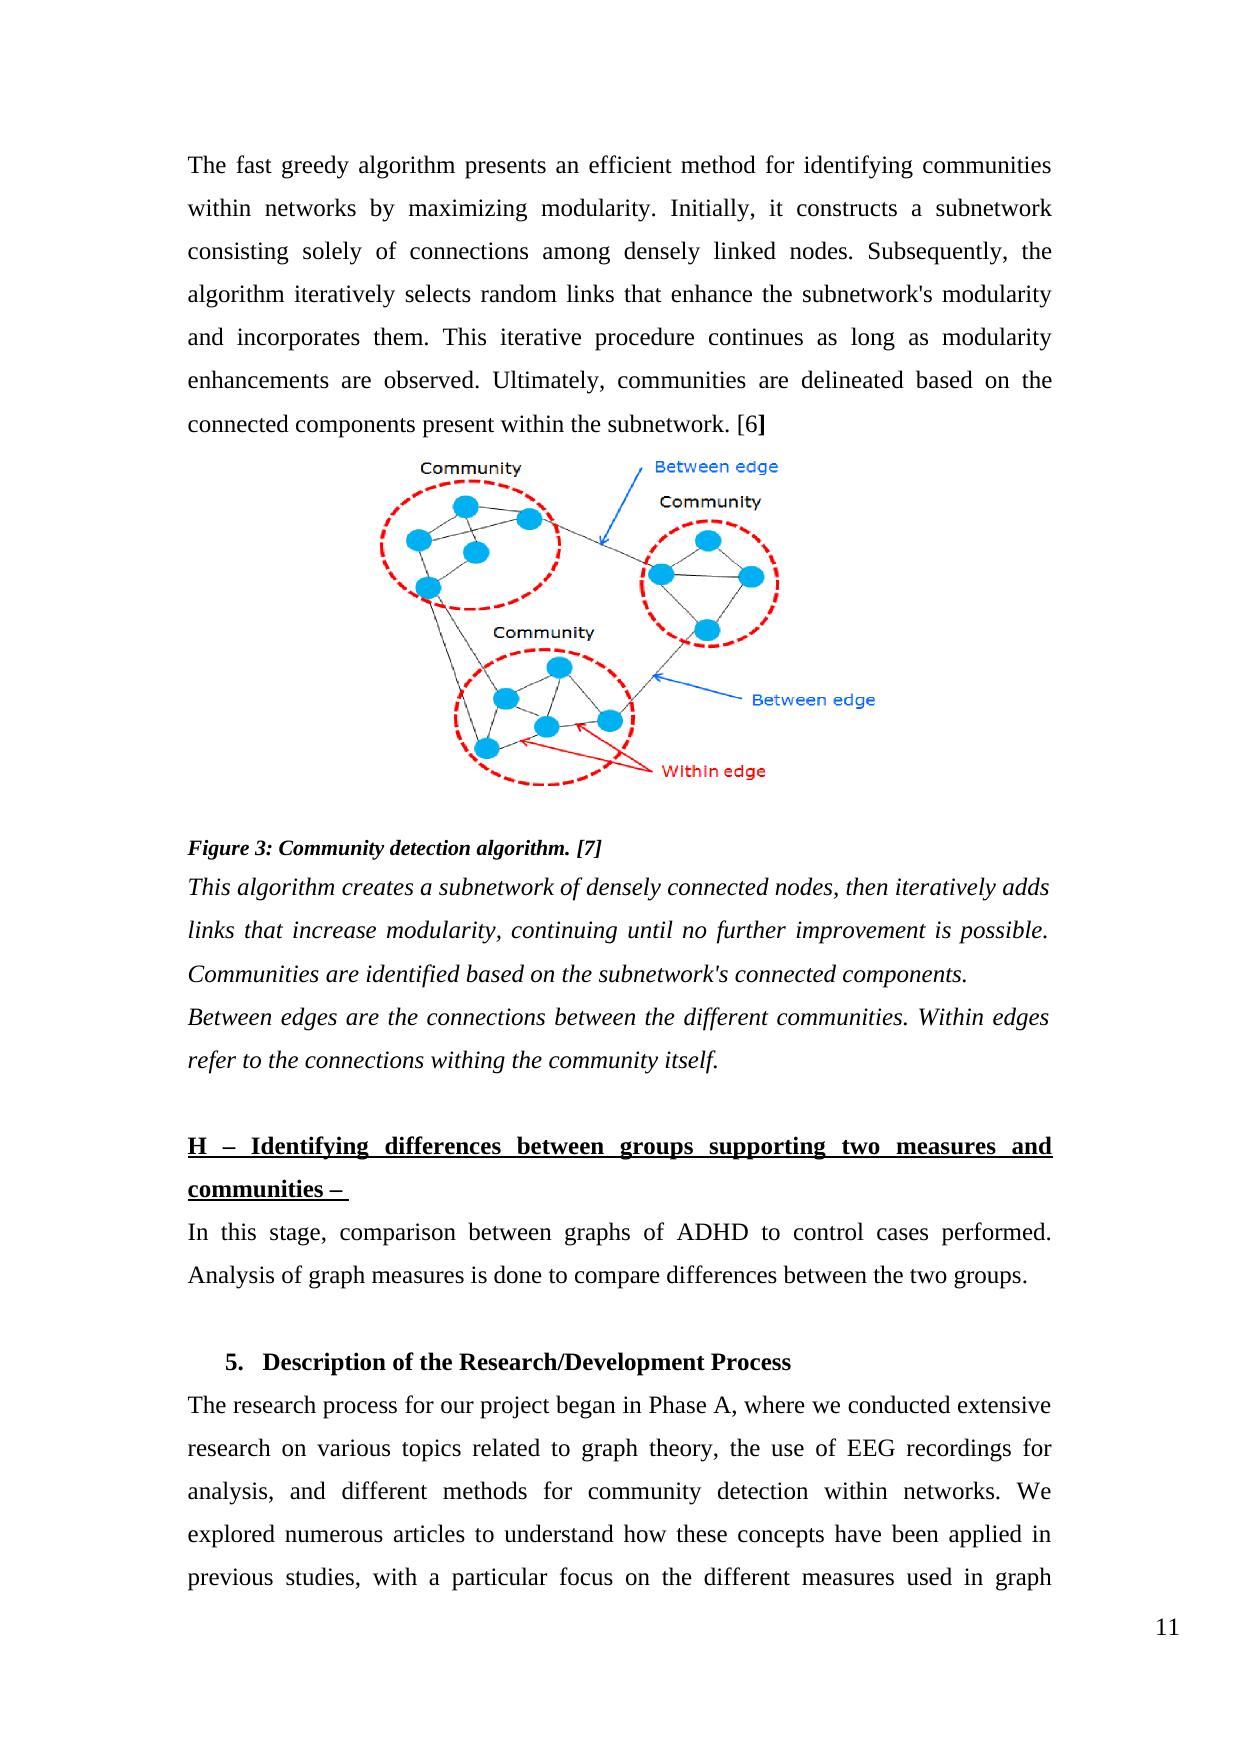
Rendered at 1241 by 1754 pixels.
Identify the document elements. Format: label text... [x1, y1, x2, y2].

picture [379, 461, 876, 786]
text This algorithm creates a subnetwork of densely connected nodes, then iteratively adds links that increase modularity, continuing until no further improvement is possible. Communities are identified based on the subnetwork's connected components. [187, 872, 1053, 987]
subtitle Description of the Research/Development Process [225, 1347, 1053, 1376]
text In this stage, comparison between graphs of ADHD to control cases performed. Analysis of graph measures is done to compare differences between the two groups. [187, 1217, 1053, 1289]
text H – Identifying differences between groups supporting two measures and communities – [187, 1157, 1053, 1203]
text Between edges are the connections between the different communities. Within edges refer to the connections withing the community itself. [187, 1002, 1053, 1074]
text H – Identifying differences between groups supporting two measures and communities – [187, 1131, 1053, 1156]
text The fast greedy algorithm presents an efficient method for identifying communities within networks by maximizing modularity. Initially, it constructs a subnetwork consisting solely of connections among densely linked nodes. Subsequently, the algorithm iteratively selects random links that enhance the subnetwork's modularity and incorporates them. This iterative procedure continues as long as modularity enhancements are observed. Ultimately, communities are delineated based on the connected components present within the subnetwork. ‎[6] [187, 160, 1053, 437]
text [187, 1390, 1053, 1591]
text Figure 3: Community detection algorithm. [7] [187, 835, 1053, 860]
